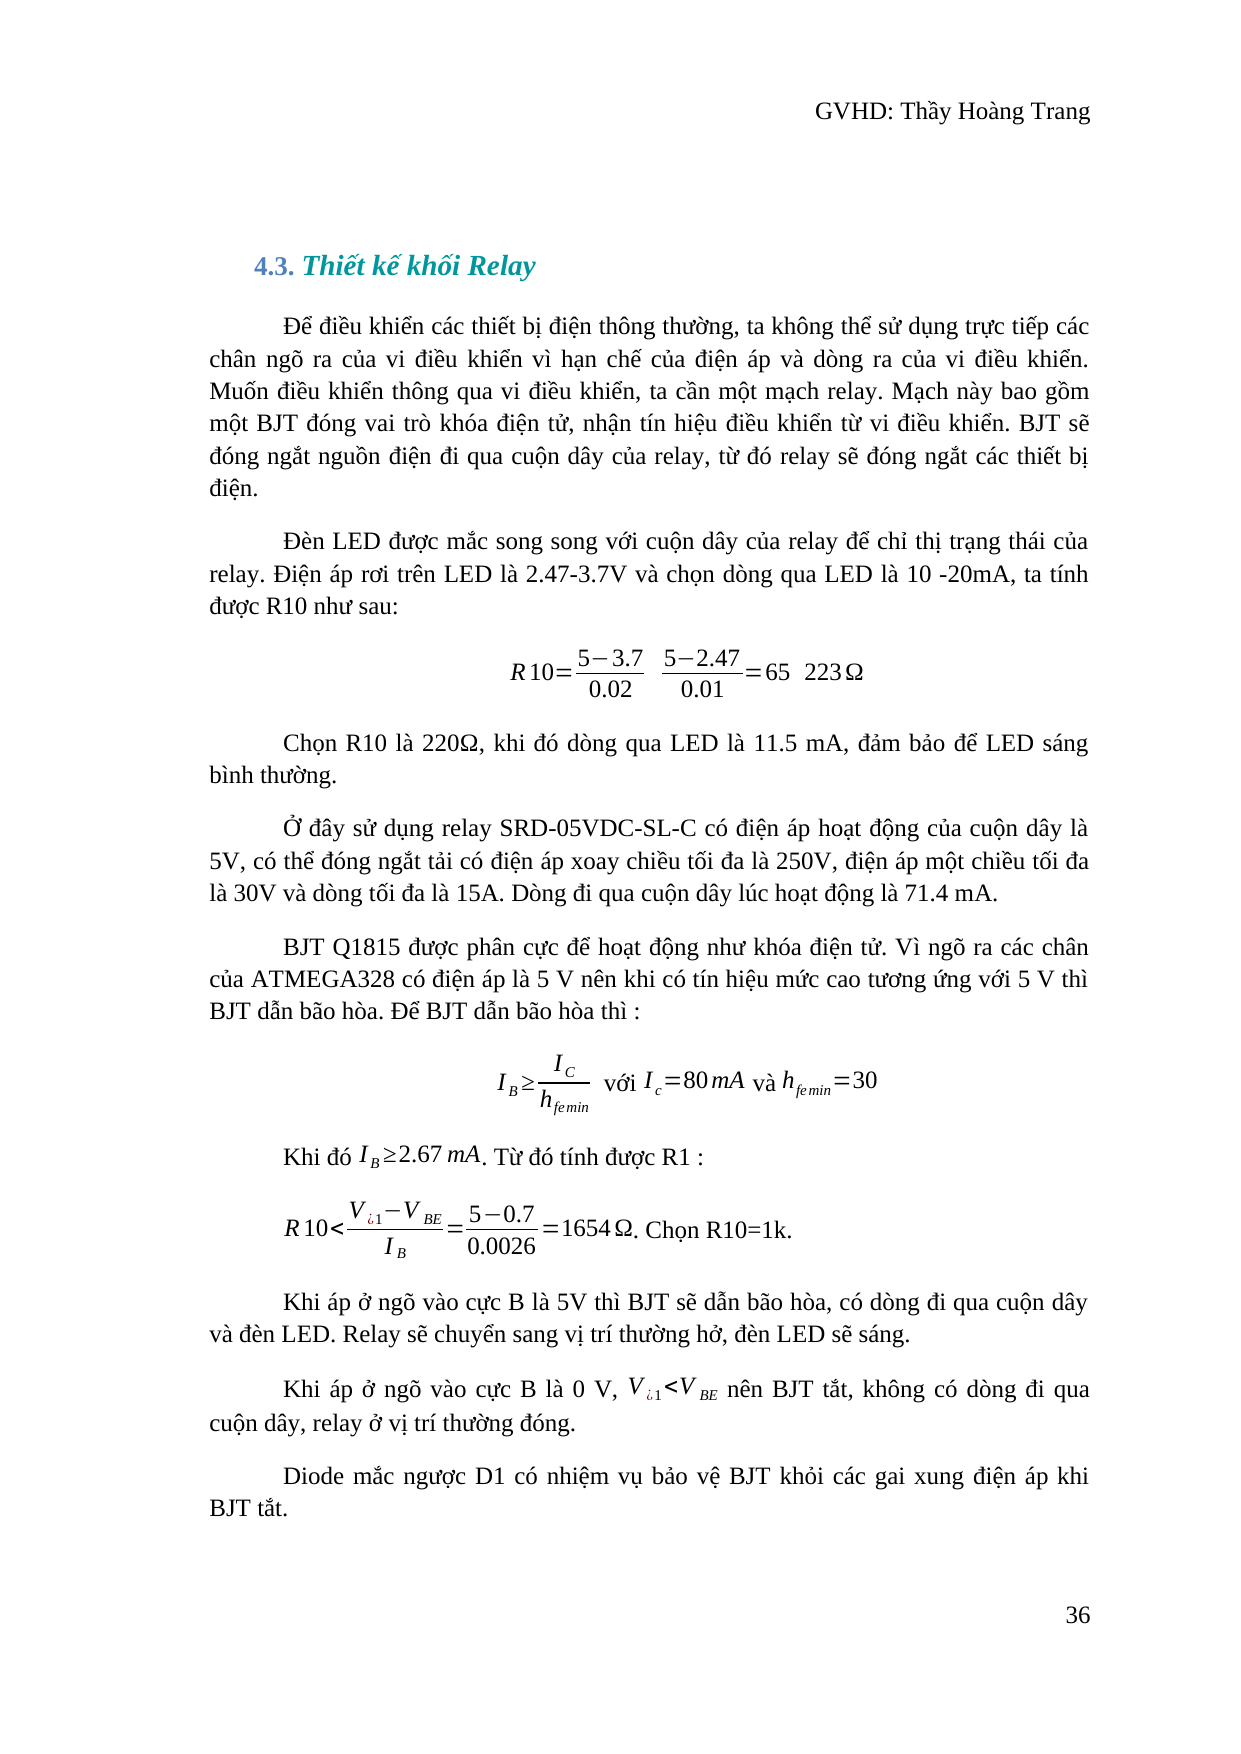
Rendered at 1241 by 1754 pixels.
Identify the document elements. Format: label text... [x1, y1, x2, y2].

text Khi áp ở ngõ vào cực B là 0 V, nên BJT tắt, không có dòng đi qua cuộn dây, relay ở vị trí thường đóng. [209, 1373, 1090, 1436]
text Khi áp ở ngõ vào cực B là 5V thì BJT sẽ dẫn bão hòa, có dòng đi qua cuộn dây và đèn LED. Relay sẽ chuyển sang vị trí thường hở, đèn LED sẽ sáng. [209, 1287, 1090, 1348]
subtitle Thiết kế khối Relay [254, 248, 1090, 282]
text Chọn R10 là 220Ω, khi đó dòng qua LED là 11.5 mA, đảm bảo để LED sáng bình thường. [209, 728, 1090, 789]
text Khi đó . Từ đó tính được R1 : [209, 1140, 1090, 1172]
text Ở đây sử dụng relay SRD-05VDC-SL-C có điện áp hoạt động của cuộn dây là 5V, có thể đóng ngắt tải có điện áp xoay chiều tối đa là 250V, điện áp một chiều tối đa là 30V và dòng tối đa là 15A. Dòng đi qua cuộn dây lúc hoạt động là 71.4 mA. [209, 813, 1090, 907]
text với và [209, 1049, 1090, 1116]
text Đèn LED được mắc song song với cuộn dây của relay để chỉ thị trạng thái của relay. Điện áp rơi trên LED là 2.47-3.7V và chọn dòng qua LED là 10 -20mA, ta tính được R10 như sau: [209, 526, 1090, 620]
text Diode mắc ngược D1 có nhiệm vụ bảo vệ BJT khỏi các gai xung điện áp khi BJT tắt. [209, 1461, 1090, 1522]
text . Chọn R10=1k. [209, 1196, 1090, 1263]
text BJT Q1815 được phân cực để hoạt động như khóa điện tử. Vì ngõ ra các chân của ATMEGA328 có điện áp là 5 V nên khi có tín hiệu mức cao tương ứng với 5 V thì BJT dẫn bão hòa. Để BJT dẫn bão hòa thì : [209, 932, 1090, 1025]
text Để điều khiển các thiết bị điện thông thường, ta không thể sử dụng trực tiếp các chân ngõ ra của vi điều khiển vì hạn chế của điện áp và dòng ra của vi điều khiển. Muốn điều khiển thông qua vi điều khiển, ta cần một mạch relay. Mạch này bao gồm một BJT đóng vai trò khóa điện tử, nhận tín hiệu điều khiển từ vi điều khiển. BJT sẽ đóng ngắt nguồn điện đi qua cuộn dây của relay, từ đó relay sẽ đóng ngắt các thiết bị điện. [209, 311, 1090, 502]
